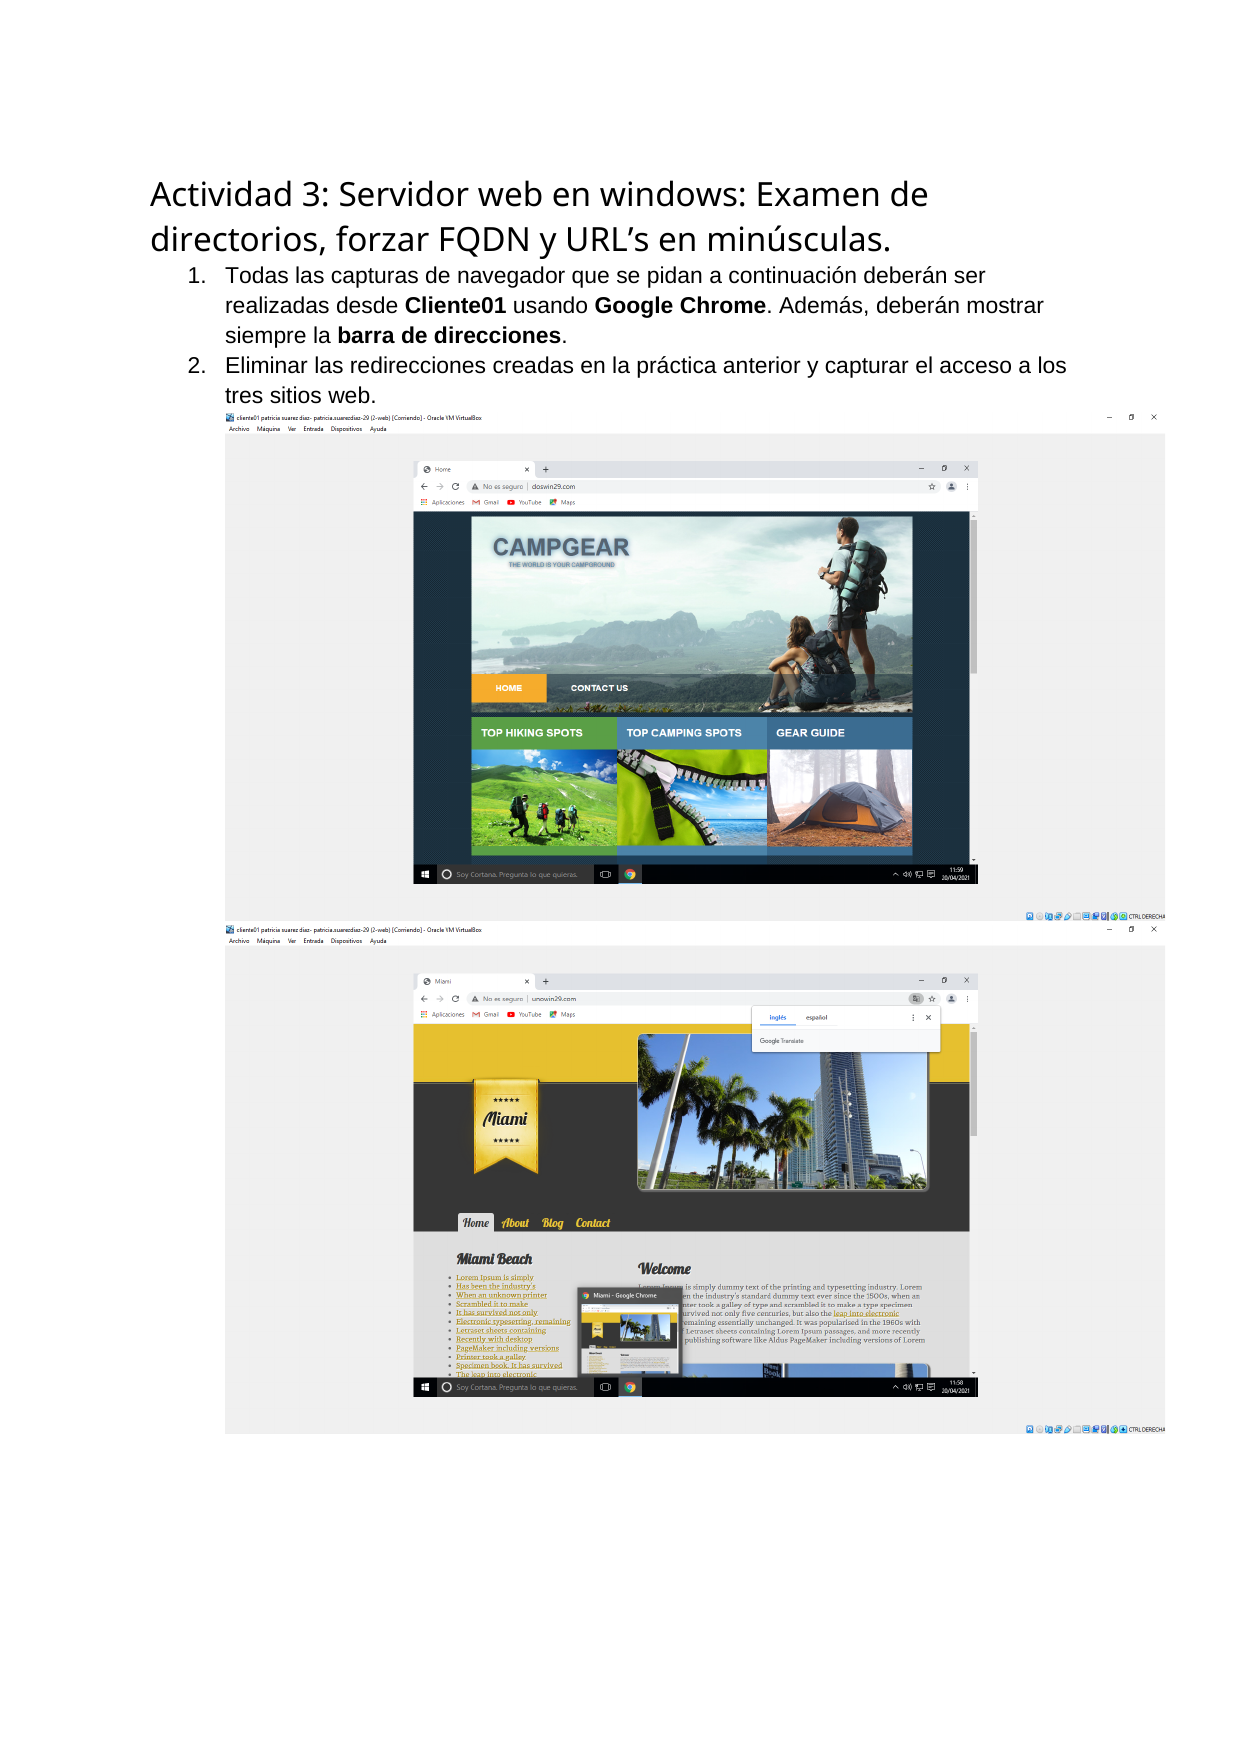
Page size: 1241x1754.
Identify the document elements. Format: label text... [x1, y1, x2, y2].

subtitle Actividad 3: Servidor web en windows: Examen de directorios, forzar FQDN y URL’s en minúsculas. [150, 171, 1090, 262]
picture [225, 925, 1166, 1434]
picture [225, 412, 1166, 921]
list Todas las capturas de navegador que se pidan a continuación deberán ser realizadas desde Cliente01 usando Google Chrome. Además, deberán mostrar siempre la barra de direcciones. [187, 262, 1090, 348]
